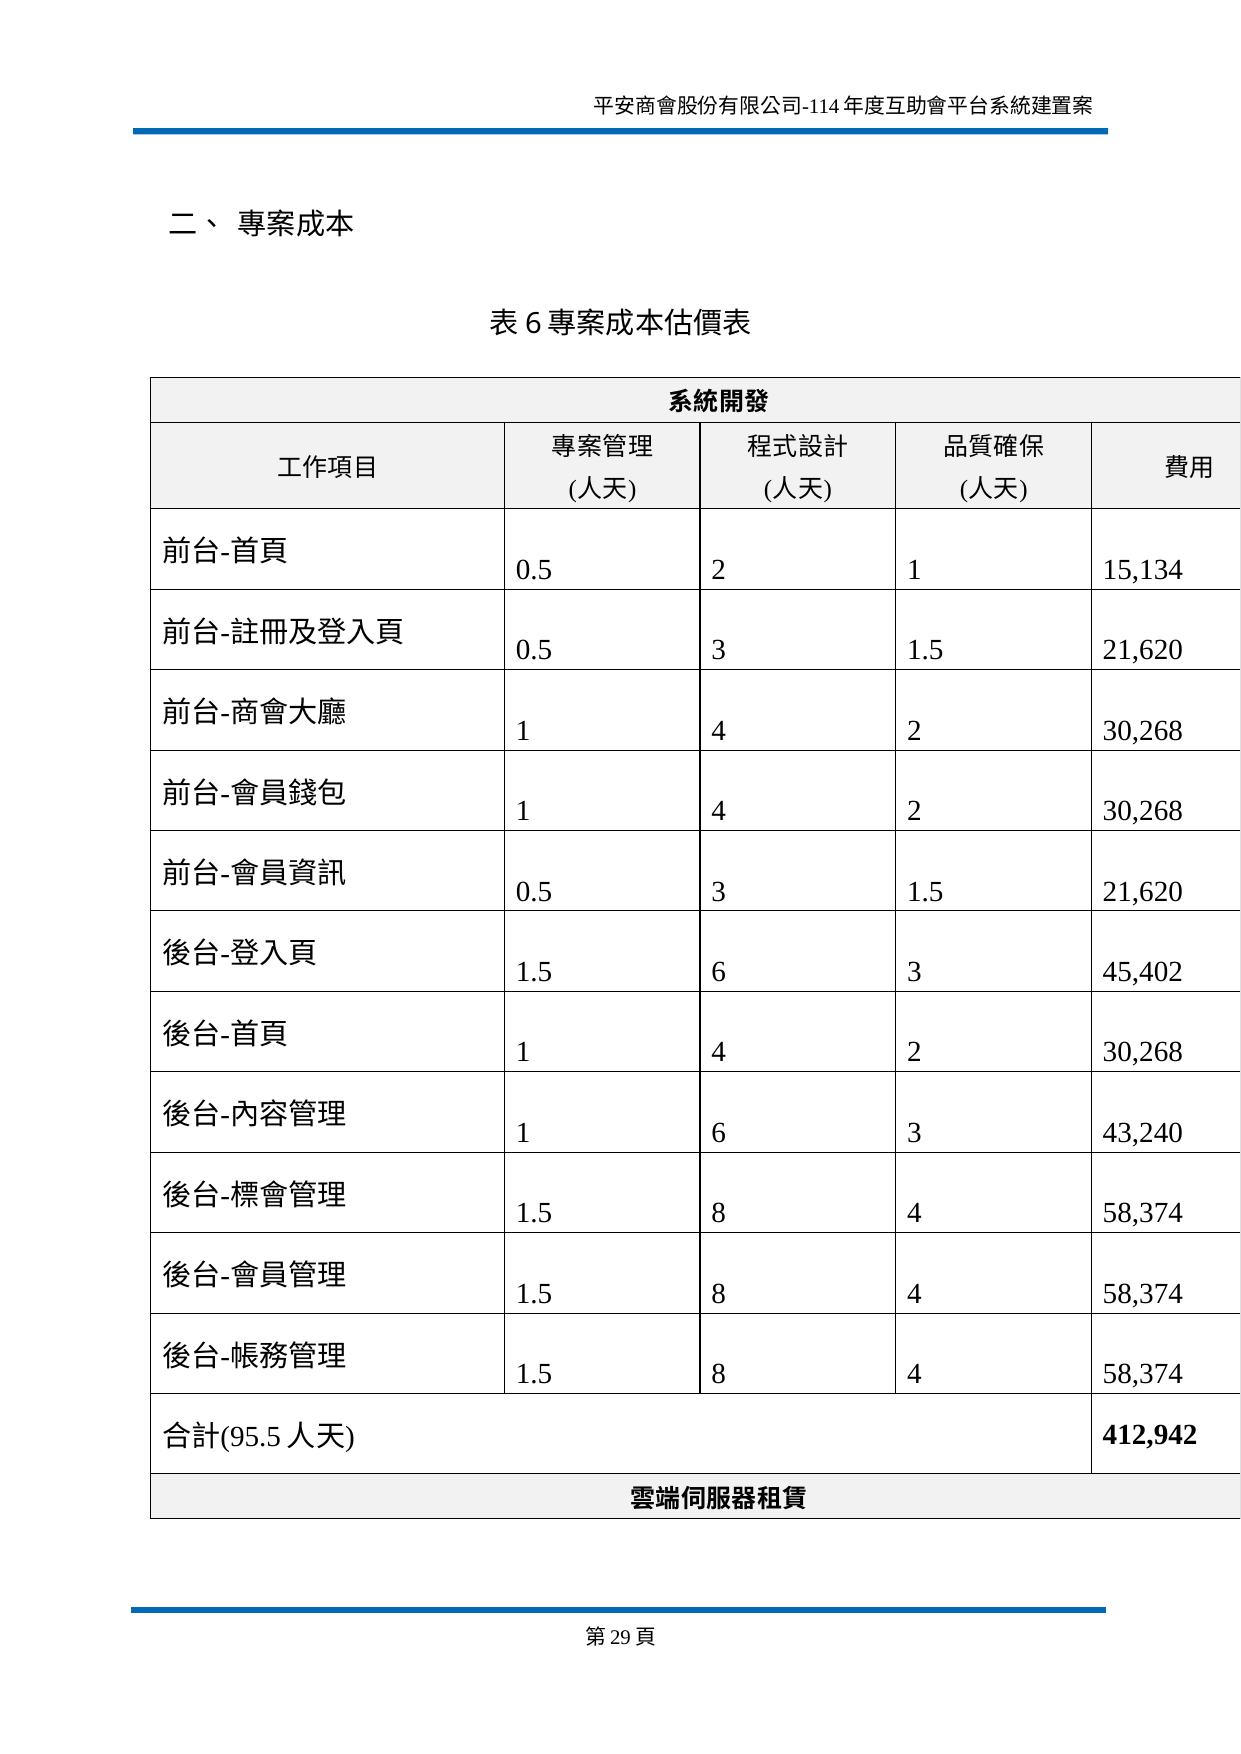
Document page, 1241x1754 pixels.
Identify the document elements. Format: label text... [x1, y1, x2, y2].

table_cell 後台-會員管理 [151, 1233, 504, 1312]
text 專案成本 [227, 182, 1090, 262]
table_cell 45,402 [1092, 911, 1240, 991]
table_cell 1.5 [505, 1314, 699, 1393]
table_cell 1 [505, 670, 699, 749]
table_cell 21,620 [1092, 590, 1240, 669]
table_cell 2 [896, 992, 1091, 1071]
table_cell 3 [701, 590, 895, 669]
table_cell 4 [896, 1153, 1091, 1232]
table_cell 雲端伺服器租賃 [151, 1474, 1240, 1518]
table_cell 程式設計 (人天) [701, 423, 895, 508]
table_cell 1.5 [896, 831, 1091, 910]
table_cell 0.5 [505, 509, 699, 589]
table_cell 後台-首頁 [151, 992, 504, 1071]
table_cell 後台-標會管理 [151, 1153, 504, 1232]
table_cell 3 [701, 831, 895, 910]
table_cell 2 [701, 509, 895, 589]
table_cell 後台-內容管理 [151, 1072, 504, 1152]
table_cell 412,942 [1092, 1394, 1240, 1473]
table_cell 1 [505, 1072, 699, 1152]
table_cell 1.5 [505, 1233, 699, 1312]
table_cell 4 [896, 1233, 1091, 1312]
table_cell 8 [701, 1314, 895, 1393]
table_cell 1 [505, 751, 699, 830]
table_cell 58,374 [1092, 1153, 1240, 1232]
table_cell 前台-商會大廳 [151, 670, 504, 749]
table_cell 3 [896, 1072, 1091, 1152]
table_cell 6 [701, 1072, 895, 1152]
table_cell 品質確保 (人天) [896, 423, 1091, 508]
table_cell 6 [701, 911, 895, 991]
table_cell 後台-帳務管理 [151, 1314, 504, 1393]
table_cell 8 [701, 1153, 895, 1232]
table_cell 費用 [1092, 423, 1240, 508]
table_cell 21,620 [1092, 831, 1240, 910]
table_cell 1 [896, 509, 1091, 589]
table_cell 1.5 [896, 590, 1091, 669]
table_cell 4 [896, 1314, 1091, 1393]
table_cell 工作項目 [151, 423, 504, 508]
table_cell 30,268 [1092, 751, 1240, 830]
table_cell 30,268 [1092, 670, 1240, 749]
table_cell 15,134 [1092, 509, 1240, 589]
table_cell 2 [896, 751, 1091, 830]
table_cell 後台-登入頁 [151, 911, 504, 991]
table_cell 合計(95.5人天) [151, 1394, 1091, 1473]
table_cell 30,268 [1092, 992, 1240, 1071]
table_cell 58,374 [1092, 1233, 1240, 1312]
table_cell 專案管理 (人天) [505, 423, 699, 508]
table_cell 1.5 [505, 1153, 699, 1232]
table_cell 3 [896, 911, 1091, 991]
table_cell 前台-會員資訊 [151, 831, 504, 910]
table_cell 4 [701, 992, 895, 1071]
table_cell 前台-首頁 [151, 509, 504, 589]
text 表 6專案成本估價表 [150, 282, 1090, 361]
table_cell 4 [701, 751, 895, 830]
table_cell 43,240 [1092, 1072, 1240, 1152]
table_cell 8 [701, 1233, 895, 1312]
table_cell 4 [701, 670, 895, 749]
table_cell 0.5 [505, 590, 699, 669]
table_cell 1 [505, 992, 699, 1071]
table_cell 0.5 [505, 831, 699, 910]
table_cell 前台-會員錢包 [151, 751, 504, 830]
table_cell 58,374 [1092, 1314, 1240, 1393]
table_cell 1.5 [505, 911, 699, 991]
table_cell 2 [896, 670, 1091, 749]
table_header 系統開發 [151, 378, 1240, 422]
table_cell 前台-註冊及登入頁 [151, 590, 504, 669]
